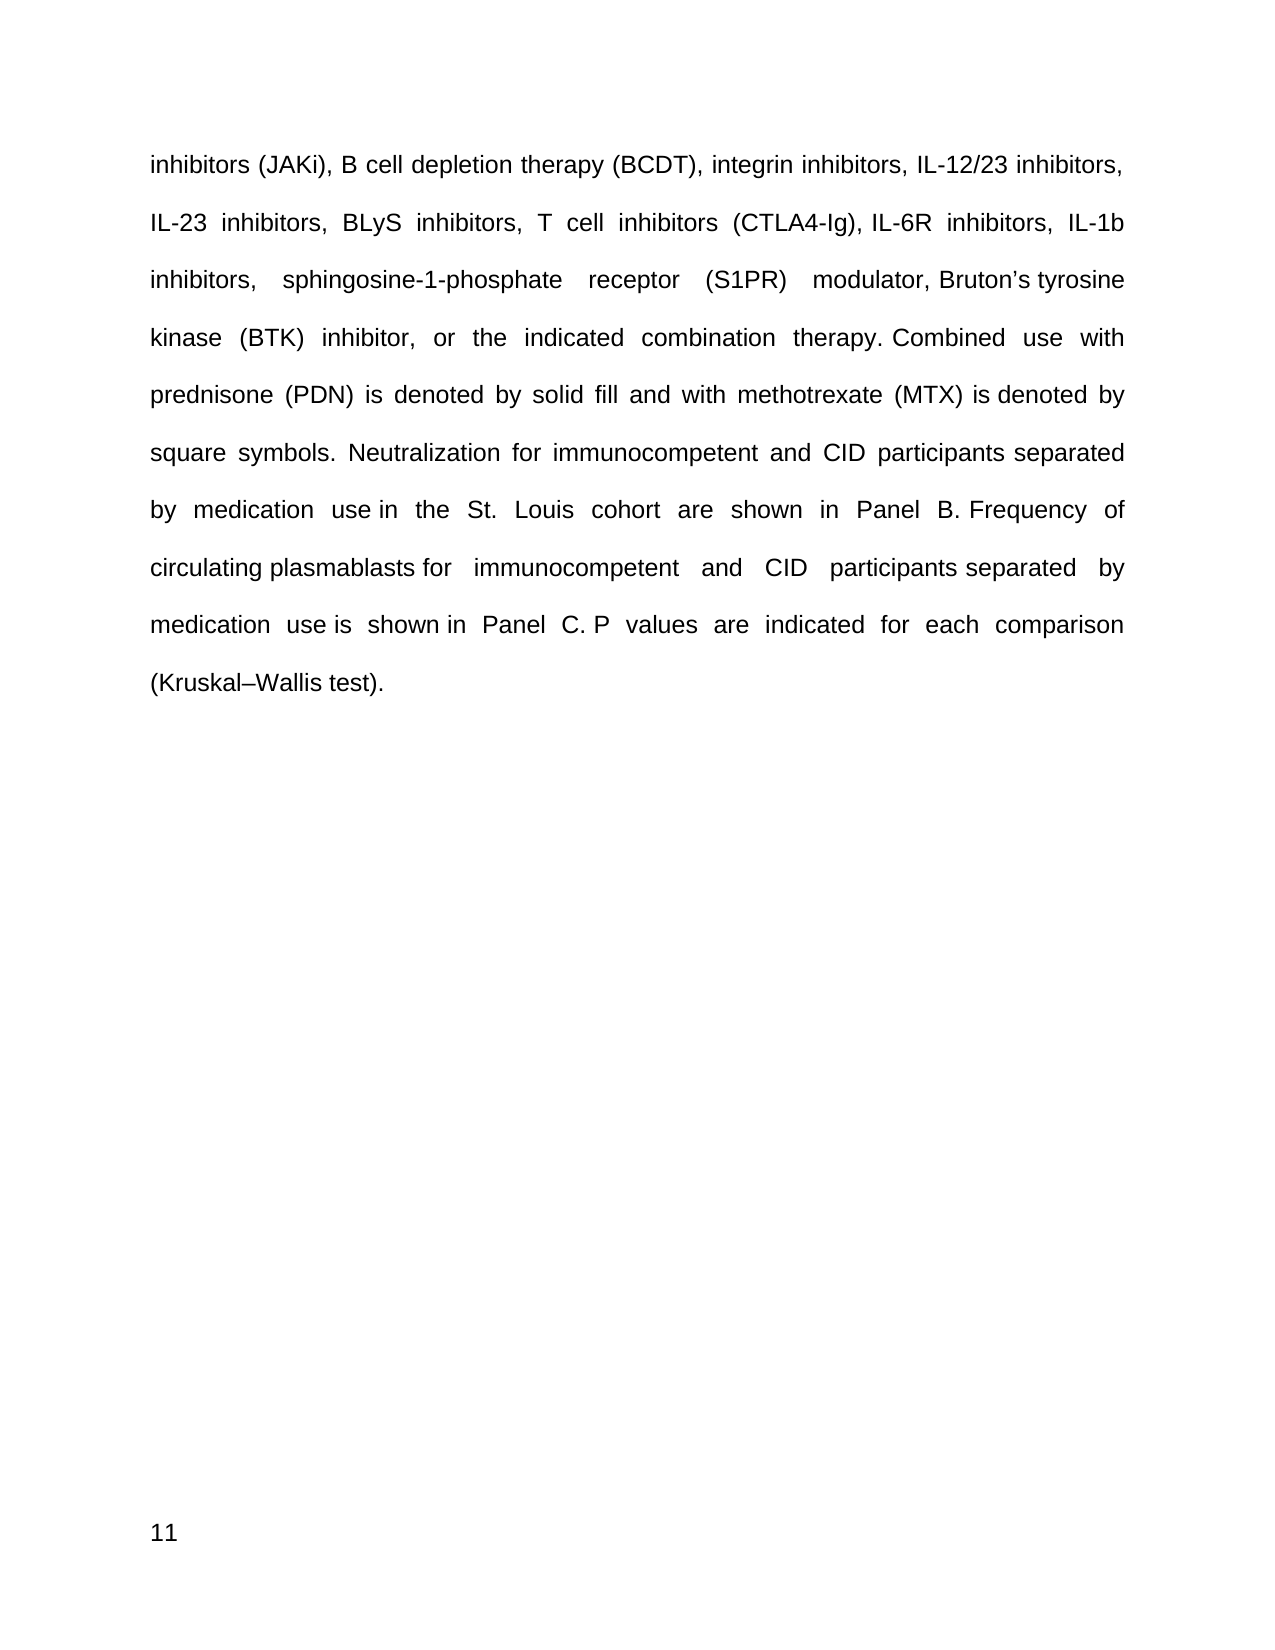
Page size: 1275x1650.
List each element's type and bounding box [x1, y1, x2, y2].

text [150, 150, 1125, 696]
